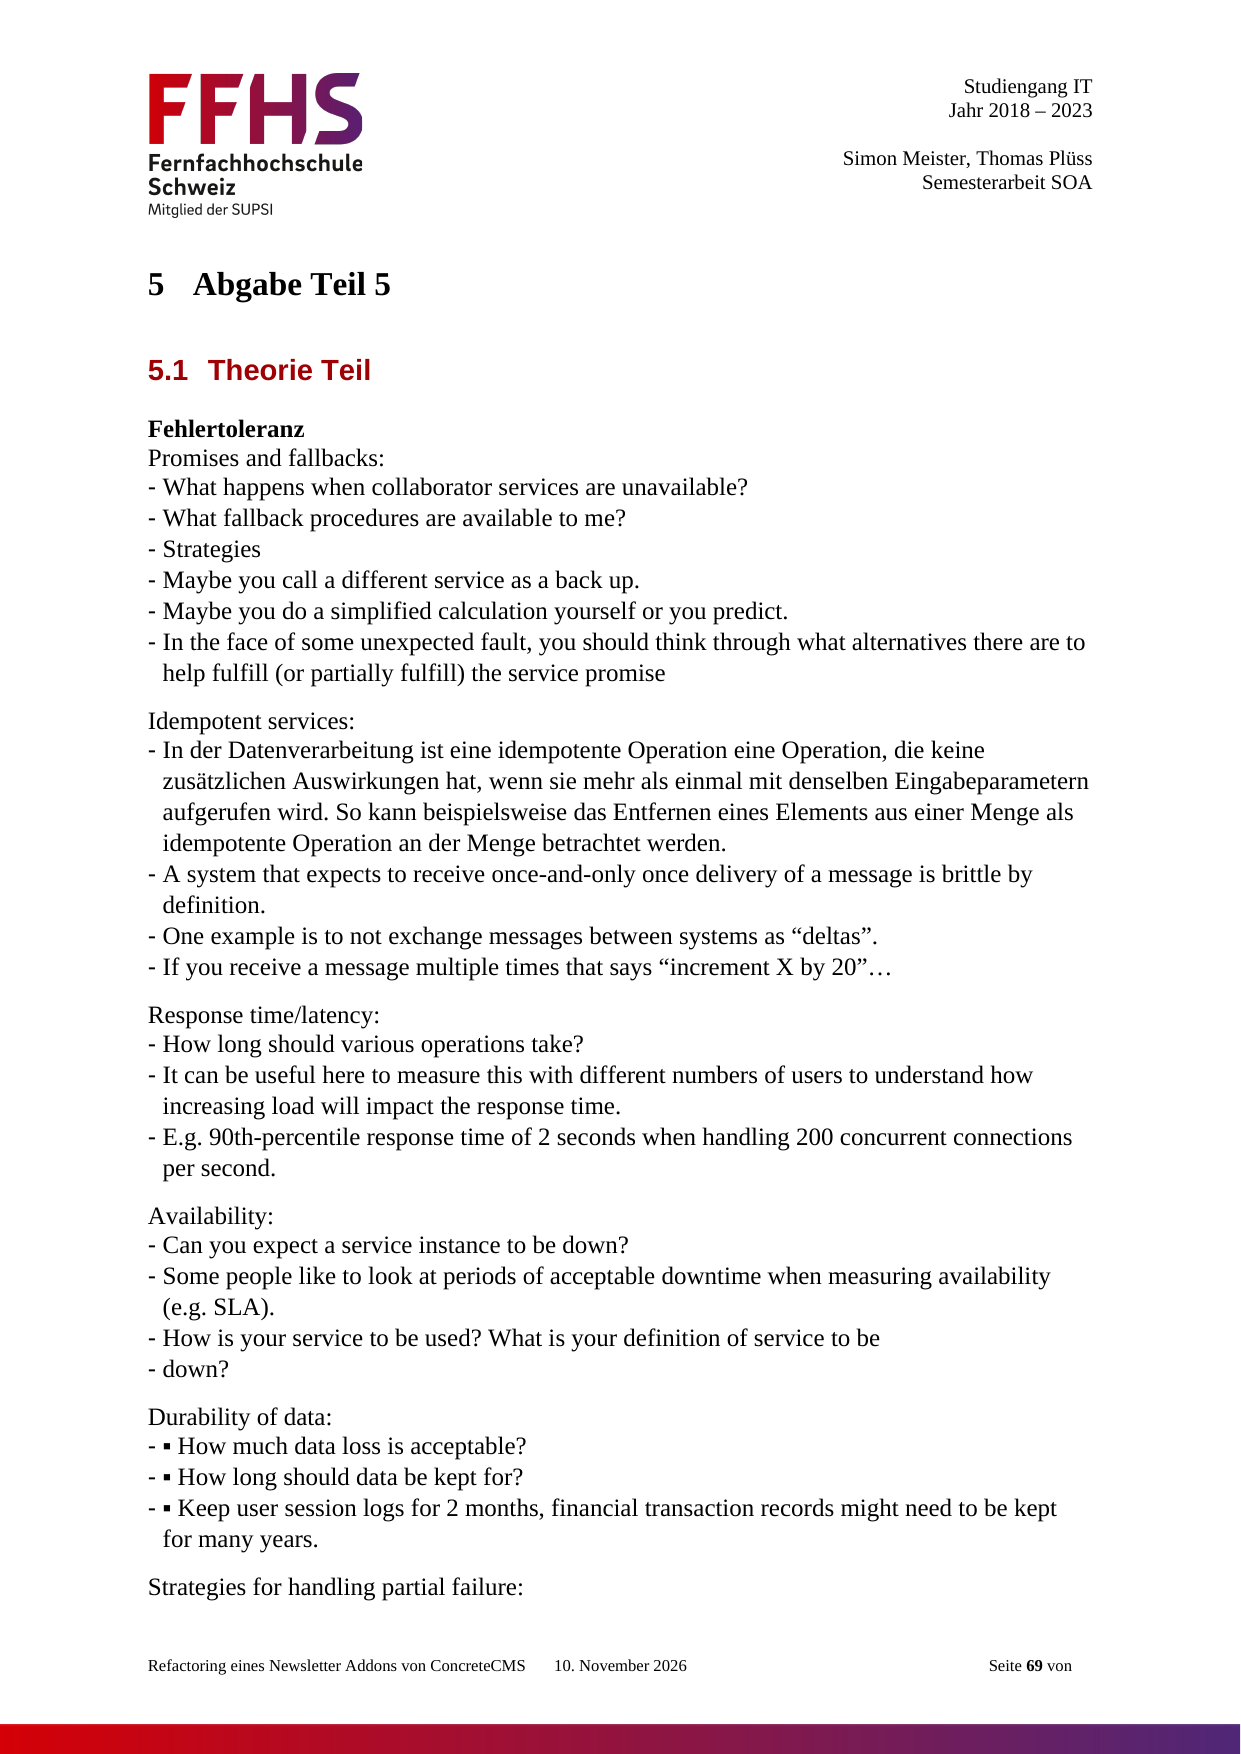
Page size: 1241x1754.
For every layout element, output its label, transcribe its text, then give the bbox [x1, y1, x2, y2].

list In the face of some unexpected fault, you should think through what alternatives there are to help fulfill (or partially fulfill) the service promise [148, 627, 1092, 687]
list down? [148, 1354, 1092, 1383]
text Promises and fallbacks: [148, 443, 1092, 471]
list A system that expects to receive once-and-only once delivery of a message is brittle by definition. [148, 859, 1092, 919]
list In der Datenverarbeitung ist eine idempotente Operation eine Operation, die keine zusätzlichen Auswirkungen hat, wenn sie mehr als einmal mit denselben Eingabeparametern aufgerufen wird. So kann beispielsweise das Entfernen eines Elements aus einer Menge als idempotente Operation an der Menge betrachtet werden. [148, 735, 1092, 857]
text Durability of data: [148, 1402, 1092, 1431]
text Fehlertoleranz [148, 414, 1092, 443]
list One example is to not exchange messages between systems as “deltas”. [148, 921, 1092, 950]
picture [0, 1724, 1241, 1754]
list ▪ How long should data be kept for? [148, 1462, 1092, 1491]
list What fallback procedures are available to me? [148, 503, 1092, 531]
text Response time/latency: [148, 1000, 1092, 1029]
list Can you expect a service instance to be down? [148, 1230, 1092, 1259]
list Some people like to look at periods of acceptable downtime when measuring availability (e.g. SLA). [148, 1261, 1092, 1321]
list Strategies [148, 534, 1092, 563]
list E.g. 90th-percentile response time of 2 seconds when handling 200 concurrent connections per second. [148, 1122, 1092, 1182]
list How is your service to be used? What is your definition of service to be [148, 1323, 1092, 1352]
list ▪ How much data loss is acceptable? [148, 1431, 1092, 1460]
text Strategies for handling partial failure: [148, 1572, 1092, 1601]
text Idempotent services: [148, 706, 1092, 735]
list How long should various operations take? [148, 1029, 1092, 1058]
list ▪ Keep user session logs for 2 months, financial transaction records might need to be kept for many years. [148, 1493, 1092, 1553]
list Maybe you do a simplified calculation yourself or you predict. [148, 596, 1092, 625]
text Availability: [148, 1201, 1092, 1230]
subtitle Abgabe Teil 5 [148, 264, 1092, 303]
subtitle Theorie Teil [148, 353, 1092, 386]
list If you receive a message multiple times that says “increment X by 20”… [148, 952, 1092, 981]
list It can be useful here to measure this with different numbers of users to understand how increasing load will impact the response time. [148, 1060, 1092, 1120]
list What happens when collaborator services are unavailable? [148, 471, 1092, 500]
picture [148, 73, 363, 218]
list Maybe you call a different service as a back up. [148, 565, 1092, 594]
